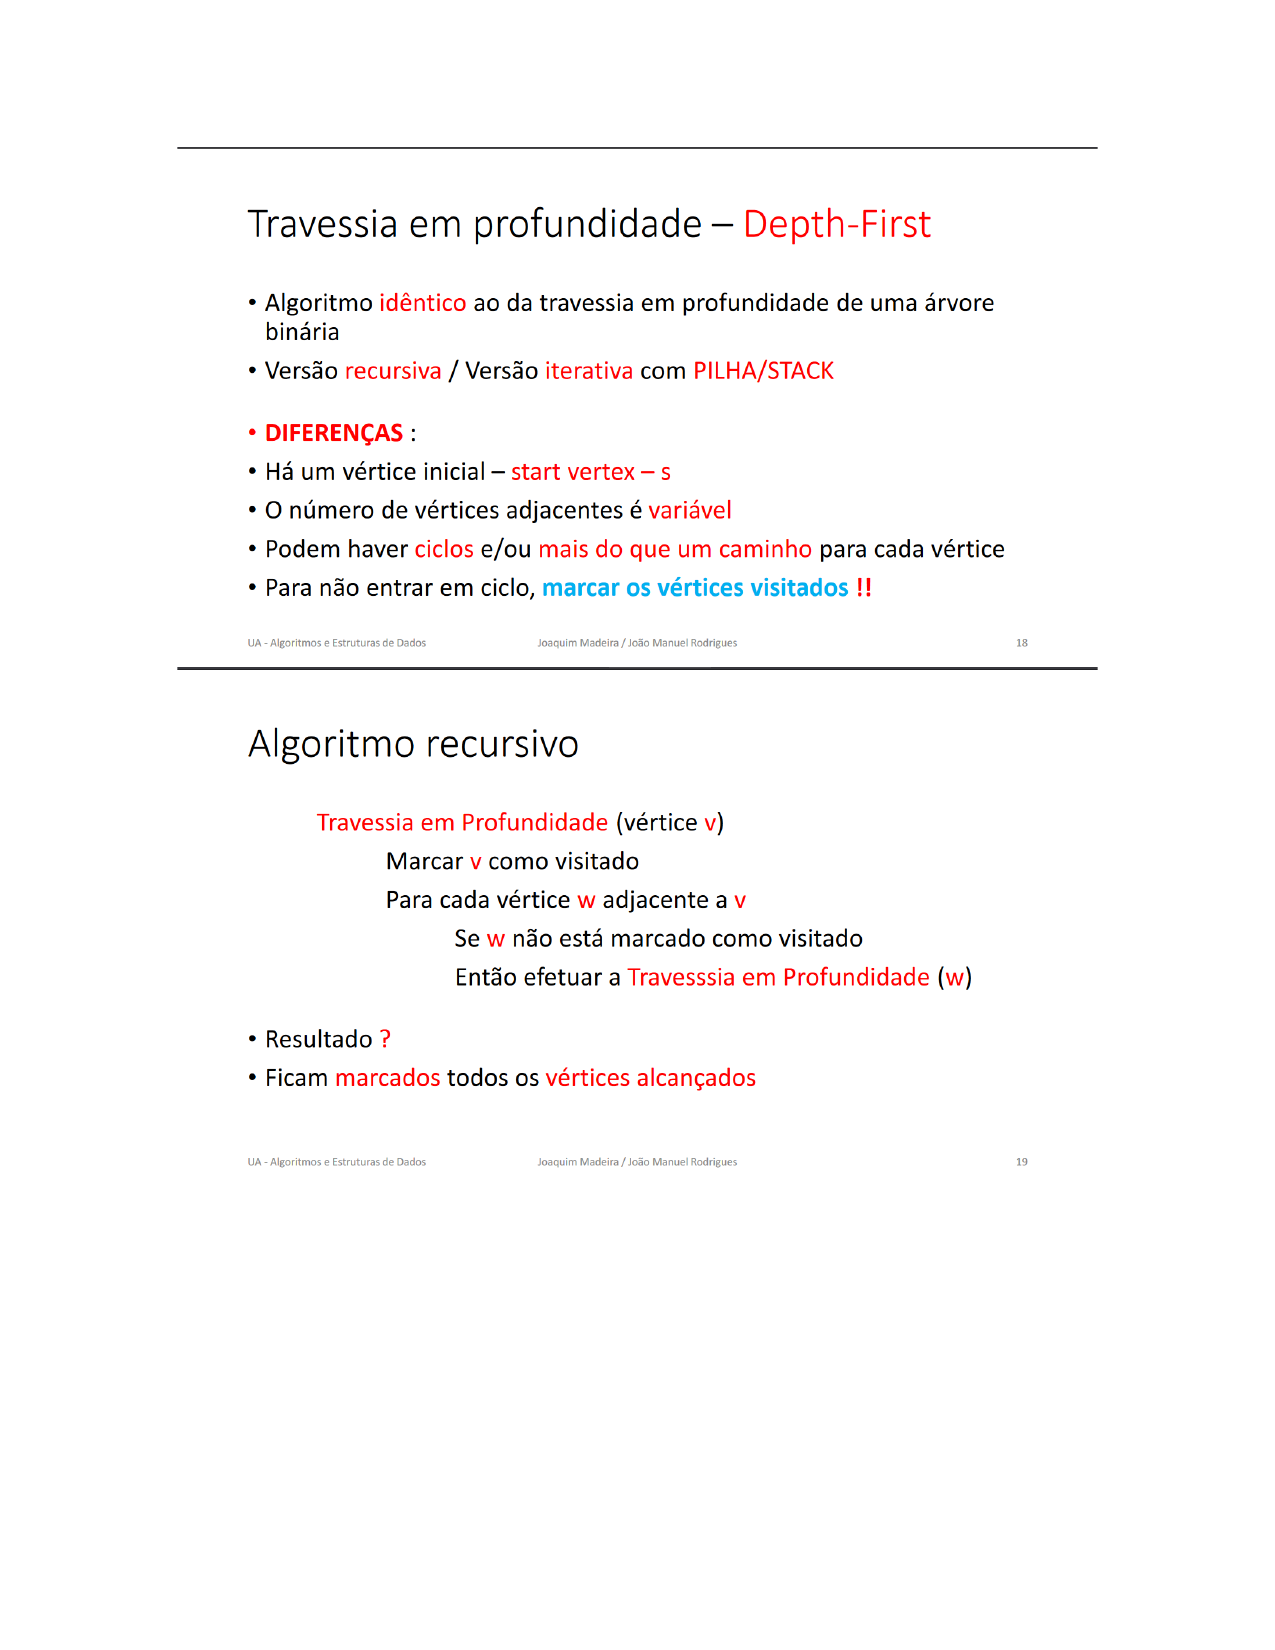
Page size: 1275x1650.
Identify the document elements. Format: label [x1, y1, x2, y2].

picture [177, 667, 1098, 1185]
picture [177, 147, 1098, 666]
